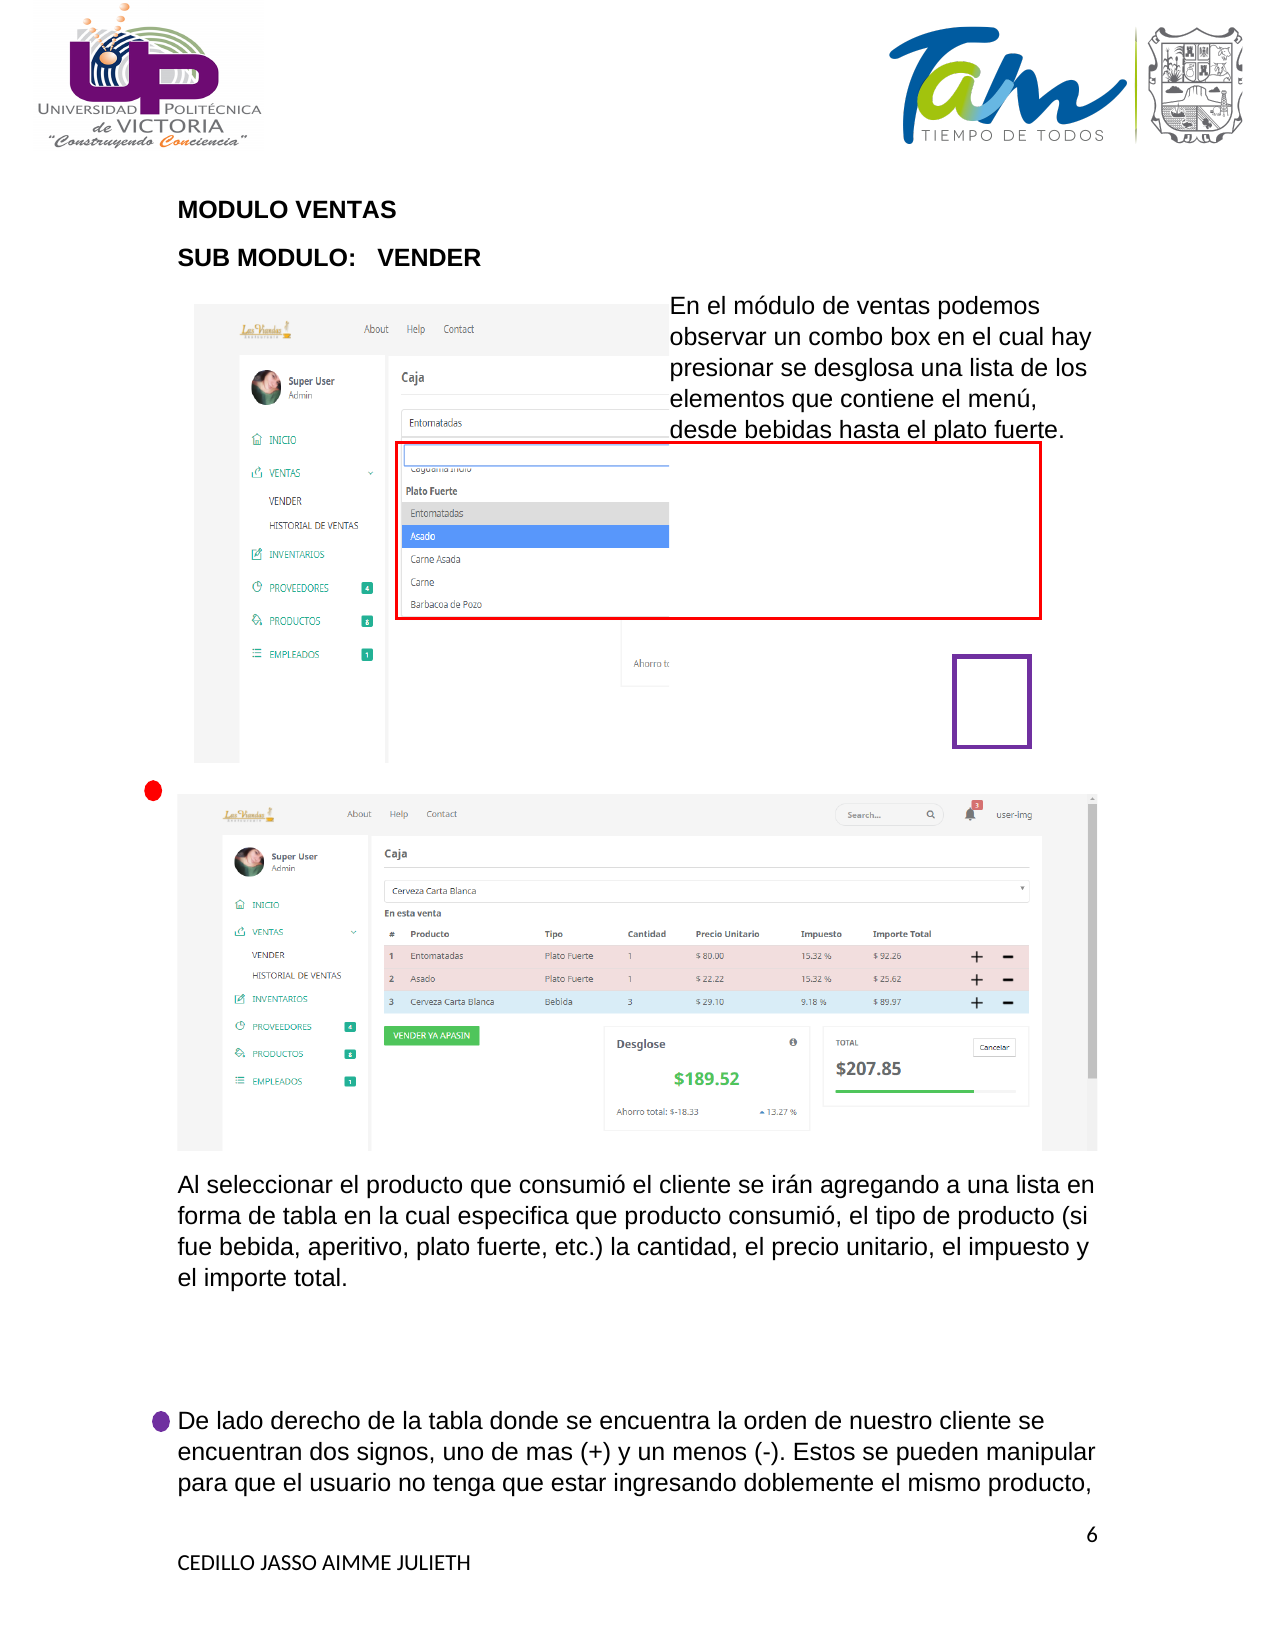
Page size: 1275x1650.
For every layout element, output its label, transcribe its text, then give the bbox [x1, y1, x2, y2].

picture [194, 304, 669, 763]
picture [32, 0, 264, 150]
picture [889, 20, 1243, 146]
text MODULO VENTAS [177, 195, 1098, 224]
picture [398, 444, 669, 617]
picture [177, 794, 1098, 1151]
text En el módulo de ventas podemos observar un combo box en el cual hay presionar se desglosa una lista de los elementos que contiene el menú, desde bebidas hasta el plato fuerte. [177, 291, 1098, 444]
text Al seleccionar el producto que consumió el cliente se irán agregando a una lista en forma de tabla en la cual especifica que producto consumió, el tipo de producto (si fue bebida, aperitivo, plato fuerte, etc.) la cantidad, el precio unitario, el impuesto y el importe total. [177, 1169, 1098, 1291]
text SUB MODULO: VENDER [177, 243, 1098, 272]
